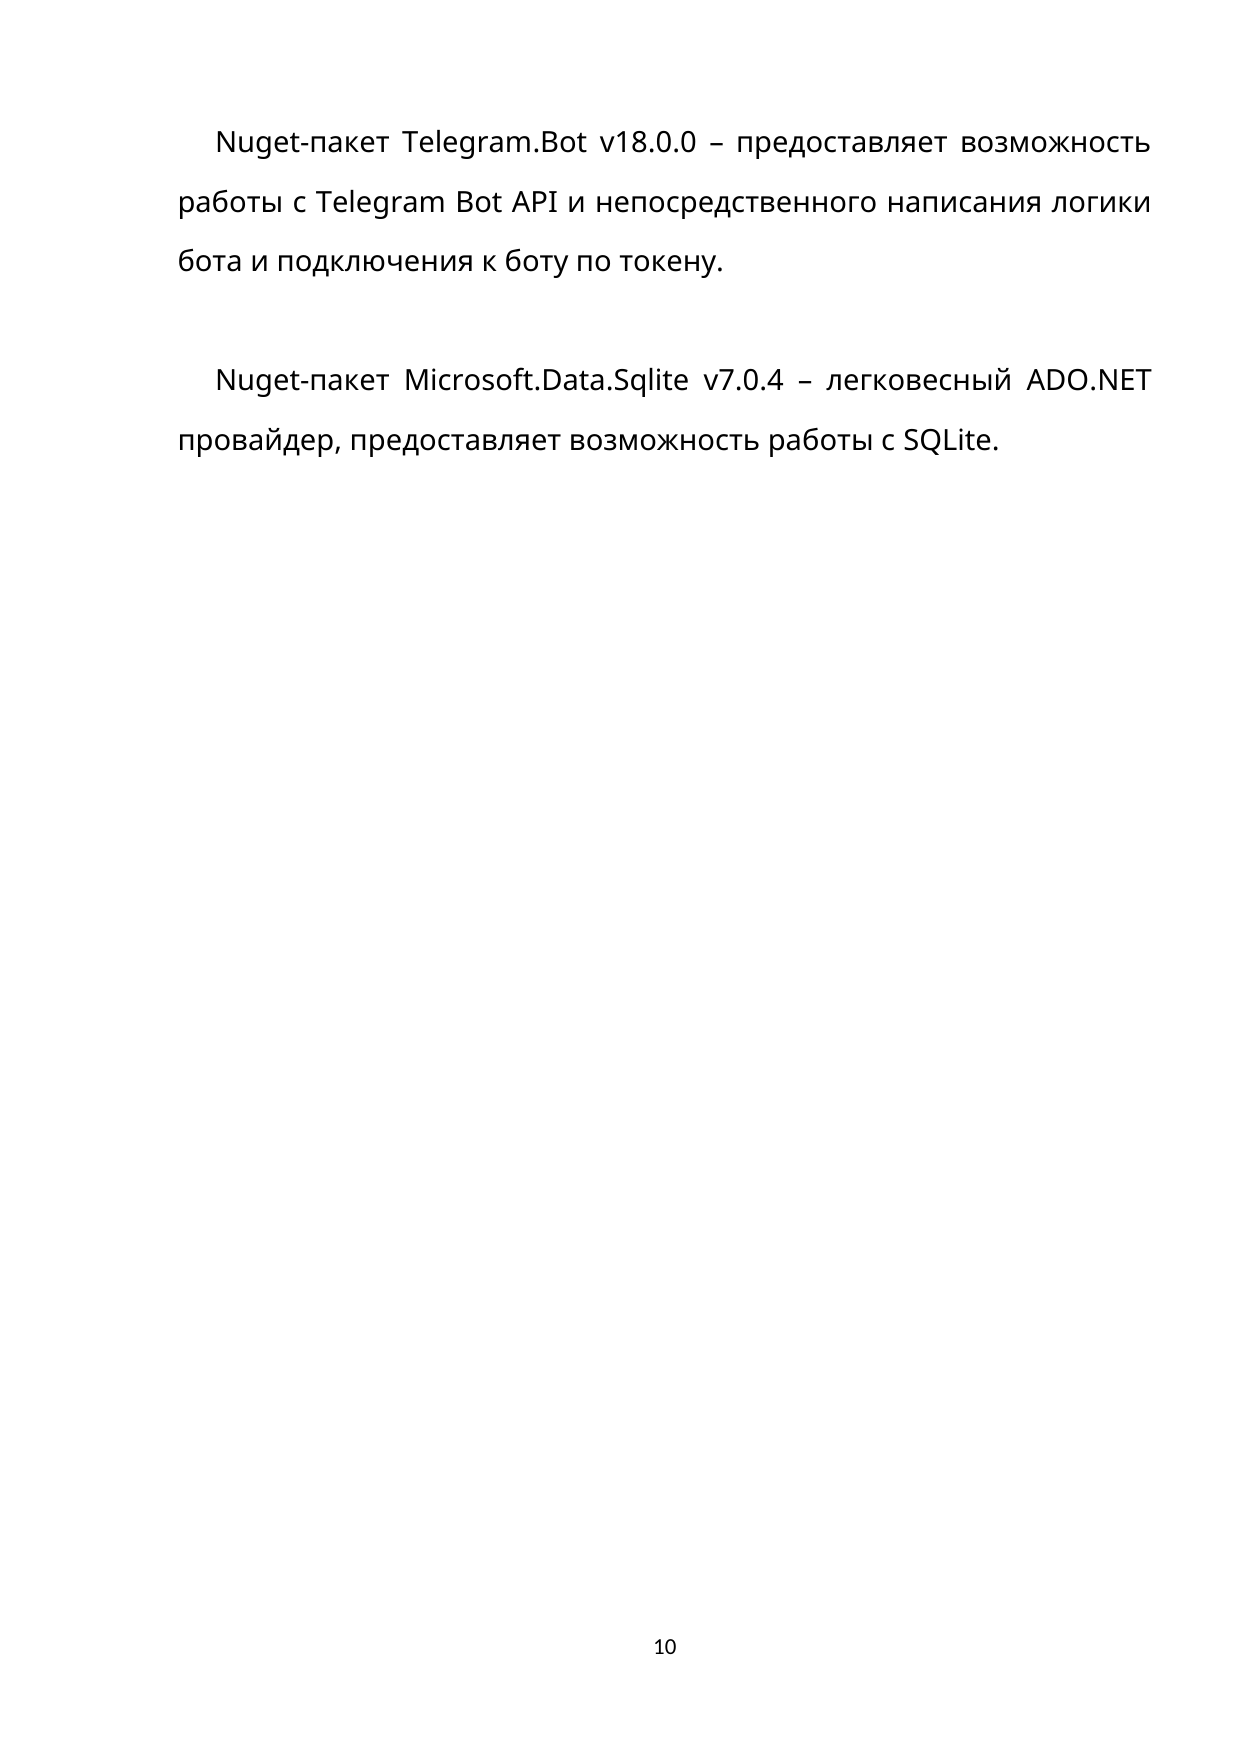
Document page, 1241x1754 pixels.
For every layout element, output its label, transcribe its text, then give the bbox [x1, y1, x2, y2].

text Nuget-пакет Microsoft.Data.Sqlite v7.0.4 – легковесный ADO.NET провайдер, предоставляет возможность работы с SQLite. [177, 360, 1152, 459]
text Nuget-пакет Telegram.Bot v18.0.0 – предоставляет возможность работы с Telegram Bot API и непосредственного написания логики бота и подключения к боту по токену. [177, 122, 1152, 280]
